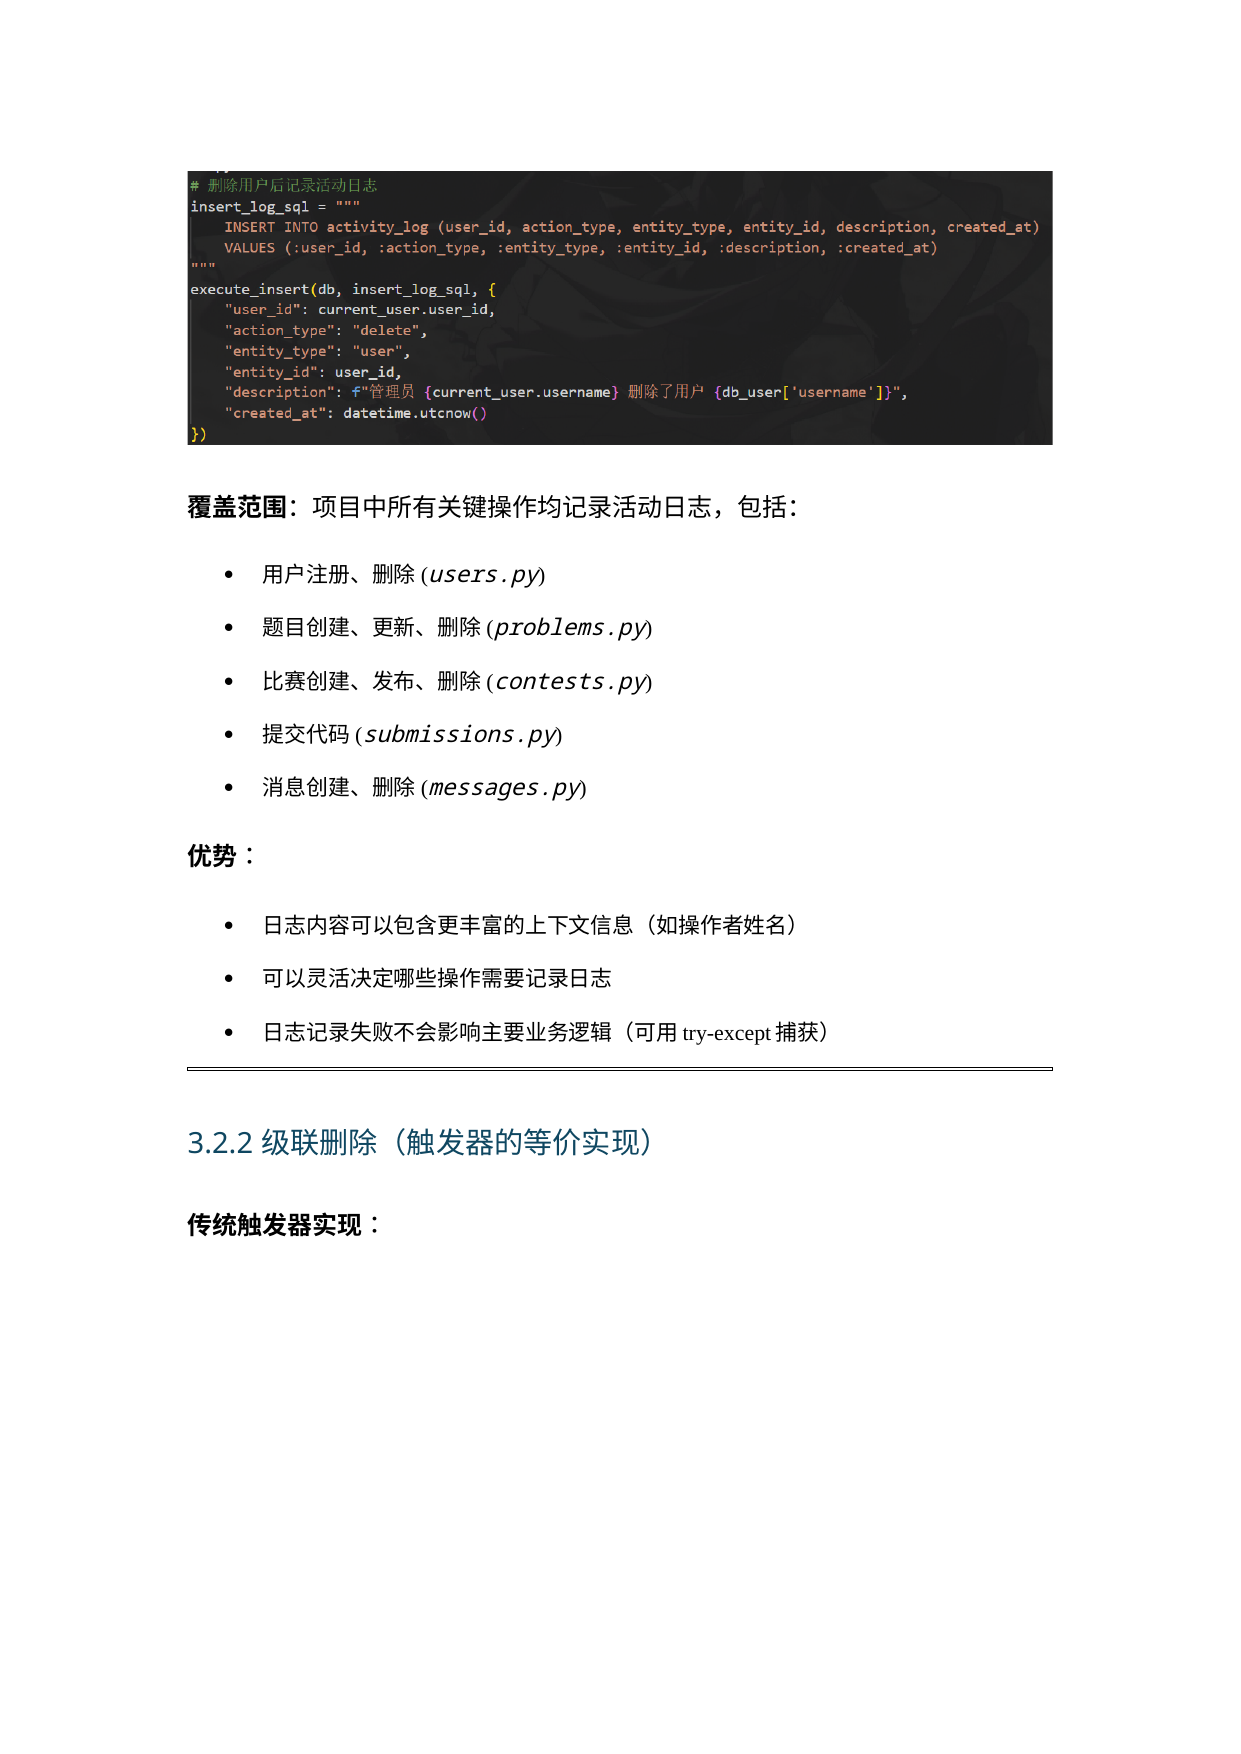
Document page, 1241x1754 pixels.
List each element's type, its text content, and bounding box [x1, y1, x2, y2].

text 优势： [187, 824, 1053, 889]
list 消息创建、删除 (messages.py) [225, 770, 1053, 803]
text 覆盖范围：项目中所有关键操作均记录活动日志，包括： [187, 473, 1053, 538]
list 日志内容可以包含更丰富的上下文信息（如操作者姓名） [225, 907, 1053, 940]
picture [187, 171, 1053, 445]
list 可以灵活决定哪些操作需要记录日志 [225, 961, 1053, 993]
list 题目创建、更新、删除 (problems.py) [225, 610, 1053, 643]
subtitle 3.2.2 级联删除（触发器的等价实现） [187, 1108, 1053, 1173]
list 提交代码 (submissions.py) [225, 717, 1053, 749]
text 传统触发器实现： [187, 1192, 1053, 1257]
list 日志记录失败不会影响主要业务逻辑（可用try-except捕获） [225, 1014, 1053, 1047]
list 比赛创建、发布、删除 (contests.py) [225, 664, 1053, 696]
list 用户注册、删除 (users.py) [225, 557, 1053, 589]
